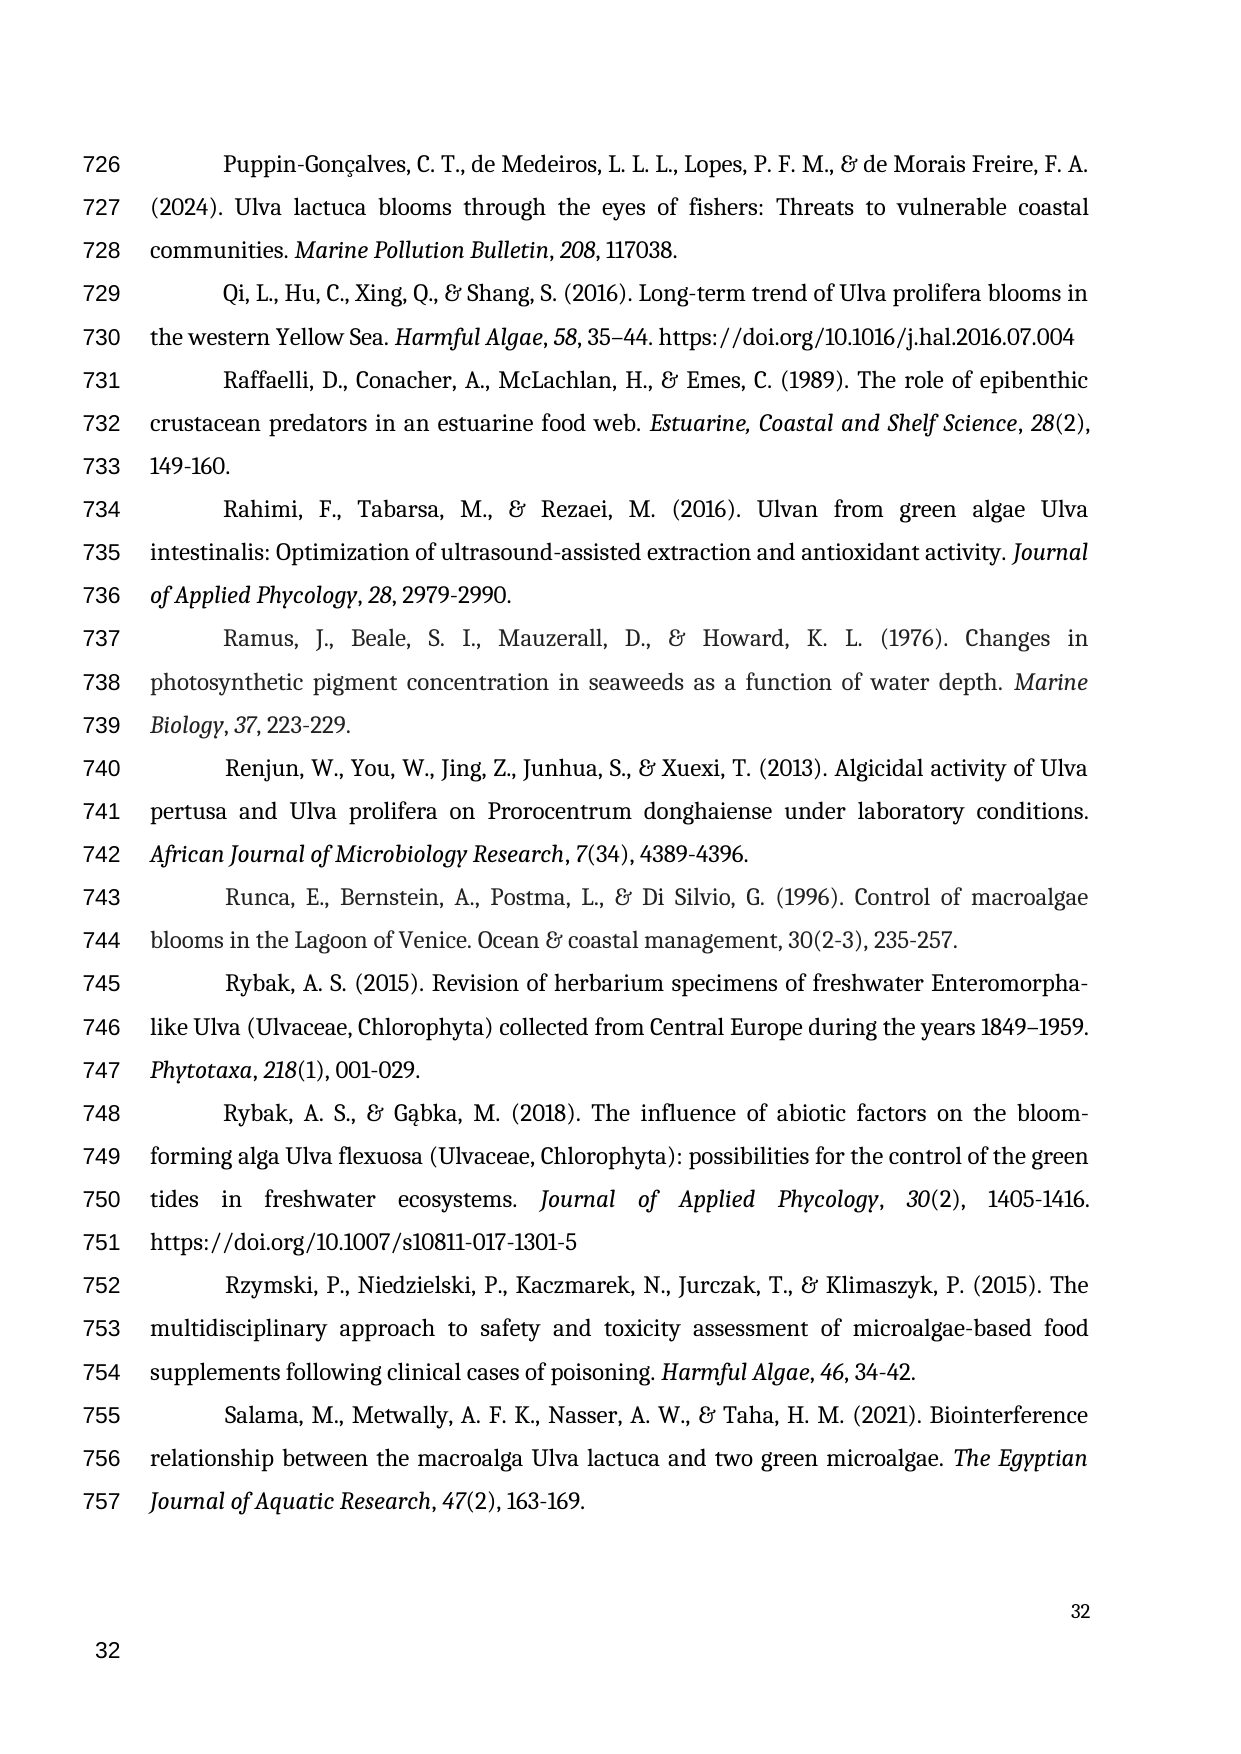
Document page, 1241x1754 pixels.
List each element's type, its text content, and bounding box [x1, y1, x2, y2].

text Rahimi, F., Tabarsa, M., & Rezaei, M. (2016). Ulvan from green algae Ulva intestinalis: Optimization of ultrasound-assisted extraction and antioxidant activity. Journal of Applied Phycology, 28, 2979-2990. [150, 495, 1090, 610]
text Ramus, J., Beale, S. I., Mauzerall, D., & Howard, K. L. (1976). Changes in photosynthetic pigment concentration in seaweeds as a function of water depth. Marine Biology, 37, 223-229. [150, 624, 1090, 739]
text Runca, E., Bernstein, A., Postma, L., & Di Silvio, G. (1996). Control of macroalgae blooms in the Lagoon of Venice. Ocean & coastal management, 30(2-3), 235-257. [150, 883, 1090, 955]
text Rybak, A. S. (2015). Revision of herbarium specimens of freshwater Enteromorpha-like Ulva (Ulvaceae, Chlorophyta) collected from Central Europe during the years 1849–1959. Phytotaxa, 218(1), 001-029. [150, 969, 1090, 1084]
text Rybak, A. S., & Gąbka, M. (2018). The influence of abiotic factors on the bloom-forming alga Ulva flexuosa (Ulvaceae, Chlorophyta): possibilities for the control of the green tides in freshwater ecosystems. Journal of Applied Phycology, 30(2), 1405-1416. https://doi.org/10.1007/s10811-017-1301-5 [150, 1099, 1090, 1257]
text Raffaelli, D., Conacher, A., McLachlan, H., & Emes, C. (1989). The role of epibenthic crustacean predators in an estuarine food web. Estuarine, Coastal and Shelf Science, 28(2), 149-160. [150, 366, 1090, 481]
text Puppin-Gonçalves, C. T., de Medeiros, L. L. L., Lopes, P. F. M., & de Morais Freire, F. A. (2024). Ulva lactuca blooms through the eyes of fishers: Threats to vulnerable coastal communities. Marine Pollution Bulletin, 208, 117038. [150, 150, 1090, 265]
text Rzymski, P., Niedzielski, P., Kaczmarek, N., Jurczak, T., & Klimaszyk, P. (2015). The multidisciplinary approach to safety and toxicity assessment of microalgae-based food supplements following clinical cases of poisoning. Harmful Algae, 46, 34-42. [150, 1271, 1090, 1386]
text Renjun, W., You, W., Jing, Z., Junhua, S., & Xuexi, T. (2013). Algicidal activity of Ulva pertusa and Ulva prolifera on Prorocentrum donghaiense under laboratory conditions. African Journal of Microbiology Research, 7(34), 4389-4396. [150, 754, 1090, 869]
text Salama, M., Metwally, A. F. K., Nasser, A. W., & Taha, H. M. (2021). Biointerference relationship between the macroalga Ulva lactuca and two green microalgae. The Egyptian Journal of Aquatic Research, 47(2), 163-169. [150, 1401, 1090, 1516]
text Qi, L., Hu, C., Xing, Q., & Shang, S. (2016). Long-term trend of Ulva prolifera blooms in the western Yellow Sea. Harmful Algae, 58, 35–44. https://doi.org/10.1016/j.hal.2016.07.004 [150, 279, 1090, 351]
